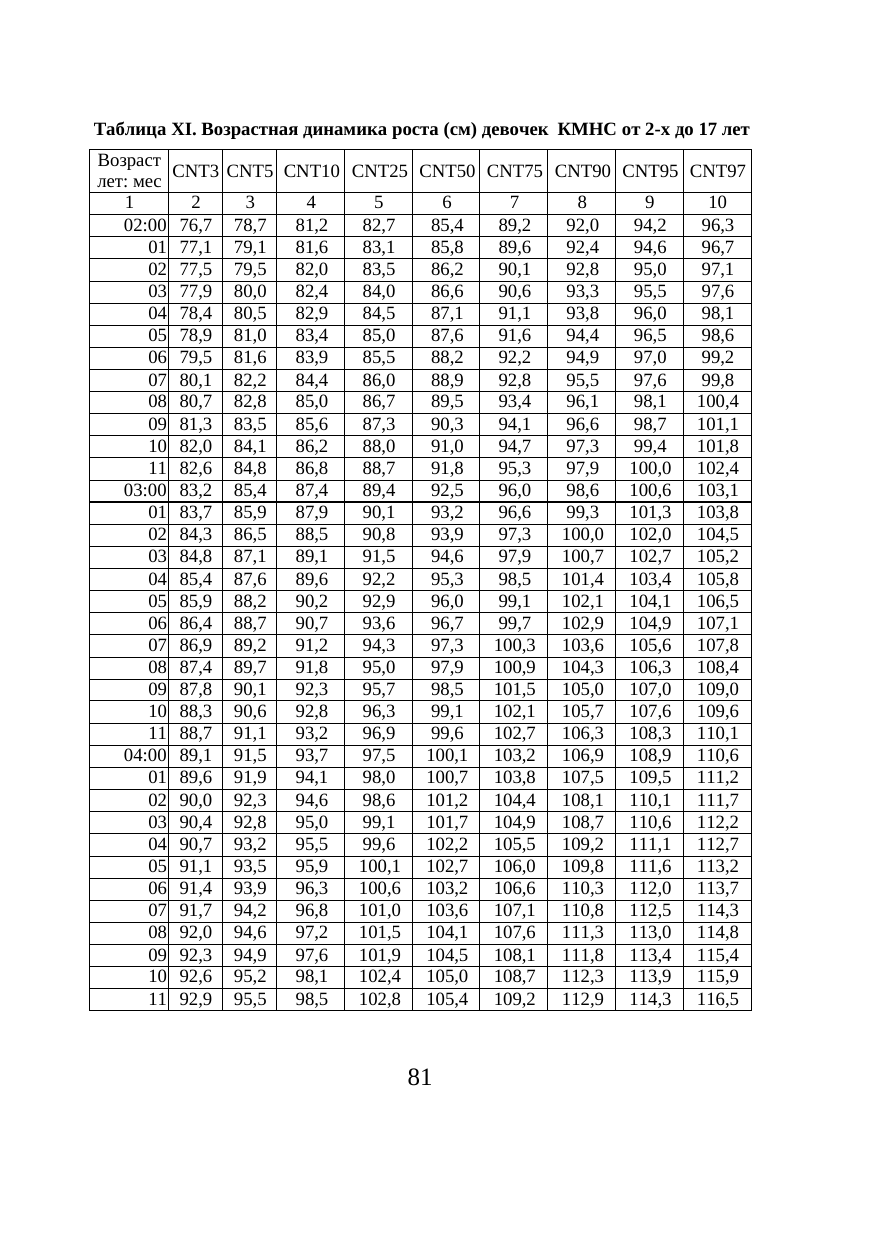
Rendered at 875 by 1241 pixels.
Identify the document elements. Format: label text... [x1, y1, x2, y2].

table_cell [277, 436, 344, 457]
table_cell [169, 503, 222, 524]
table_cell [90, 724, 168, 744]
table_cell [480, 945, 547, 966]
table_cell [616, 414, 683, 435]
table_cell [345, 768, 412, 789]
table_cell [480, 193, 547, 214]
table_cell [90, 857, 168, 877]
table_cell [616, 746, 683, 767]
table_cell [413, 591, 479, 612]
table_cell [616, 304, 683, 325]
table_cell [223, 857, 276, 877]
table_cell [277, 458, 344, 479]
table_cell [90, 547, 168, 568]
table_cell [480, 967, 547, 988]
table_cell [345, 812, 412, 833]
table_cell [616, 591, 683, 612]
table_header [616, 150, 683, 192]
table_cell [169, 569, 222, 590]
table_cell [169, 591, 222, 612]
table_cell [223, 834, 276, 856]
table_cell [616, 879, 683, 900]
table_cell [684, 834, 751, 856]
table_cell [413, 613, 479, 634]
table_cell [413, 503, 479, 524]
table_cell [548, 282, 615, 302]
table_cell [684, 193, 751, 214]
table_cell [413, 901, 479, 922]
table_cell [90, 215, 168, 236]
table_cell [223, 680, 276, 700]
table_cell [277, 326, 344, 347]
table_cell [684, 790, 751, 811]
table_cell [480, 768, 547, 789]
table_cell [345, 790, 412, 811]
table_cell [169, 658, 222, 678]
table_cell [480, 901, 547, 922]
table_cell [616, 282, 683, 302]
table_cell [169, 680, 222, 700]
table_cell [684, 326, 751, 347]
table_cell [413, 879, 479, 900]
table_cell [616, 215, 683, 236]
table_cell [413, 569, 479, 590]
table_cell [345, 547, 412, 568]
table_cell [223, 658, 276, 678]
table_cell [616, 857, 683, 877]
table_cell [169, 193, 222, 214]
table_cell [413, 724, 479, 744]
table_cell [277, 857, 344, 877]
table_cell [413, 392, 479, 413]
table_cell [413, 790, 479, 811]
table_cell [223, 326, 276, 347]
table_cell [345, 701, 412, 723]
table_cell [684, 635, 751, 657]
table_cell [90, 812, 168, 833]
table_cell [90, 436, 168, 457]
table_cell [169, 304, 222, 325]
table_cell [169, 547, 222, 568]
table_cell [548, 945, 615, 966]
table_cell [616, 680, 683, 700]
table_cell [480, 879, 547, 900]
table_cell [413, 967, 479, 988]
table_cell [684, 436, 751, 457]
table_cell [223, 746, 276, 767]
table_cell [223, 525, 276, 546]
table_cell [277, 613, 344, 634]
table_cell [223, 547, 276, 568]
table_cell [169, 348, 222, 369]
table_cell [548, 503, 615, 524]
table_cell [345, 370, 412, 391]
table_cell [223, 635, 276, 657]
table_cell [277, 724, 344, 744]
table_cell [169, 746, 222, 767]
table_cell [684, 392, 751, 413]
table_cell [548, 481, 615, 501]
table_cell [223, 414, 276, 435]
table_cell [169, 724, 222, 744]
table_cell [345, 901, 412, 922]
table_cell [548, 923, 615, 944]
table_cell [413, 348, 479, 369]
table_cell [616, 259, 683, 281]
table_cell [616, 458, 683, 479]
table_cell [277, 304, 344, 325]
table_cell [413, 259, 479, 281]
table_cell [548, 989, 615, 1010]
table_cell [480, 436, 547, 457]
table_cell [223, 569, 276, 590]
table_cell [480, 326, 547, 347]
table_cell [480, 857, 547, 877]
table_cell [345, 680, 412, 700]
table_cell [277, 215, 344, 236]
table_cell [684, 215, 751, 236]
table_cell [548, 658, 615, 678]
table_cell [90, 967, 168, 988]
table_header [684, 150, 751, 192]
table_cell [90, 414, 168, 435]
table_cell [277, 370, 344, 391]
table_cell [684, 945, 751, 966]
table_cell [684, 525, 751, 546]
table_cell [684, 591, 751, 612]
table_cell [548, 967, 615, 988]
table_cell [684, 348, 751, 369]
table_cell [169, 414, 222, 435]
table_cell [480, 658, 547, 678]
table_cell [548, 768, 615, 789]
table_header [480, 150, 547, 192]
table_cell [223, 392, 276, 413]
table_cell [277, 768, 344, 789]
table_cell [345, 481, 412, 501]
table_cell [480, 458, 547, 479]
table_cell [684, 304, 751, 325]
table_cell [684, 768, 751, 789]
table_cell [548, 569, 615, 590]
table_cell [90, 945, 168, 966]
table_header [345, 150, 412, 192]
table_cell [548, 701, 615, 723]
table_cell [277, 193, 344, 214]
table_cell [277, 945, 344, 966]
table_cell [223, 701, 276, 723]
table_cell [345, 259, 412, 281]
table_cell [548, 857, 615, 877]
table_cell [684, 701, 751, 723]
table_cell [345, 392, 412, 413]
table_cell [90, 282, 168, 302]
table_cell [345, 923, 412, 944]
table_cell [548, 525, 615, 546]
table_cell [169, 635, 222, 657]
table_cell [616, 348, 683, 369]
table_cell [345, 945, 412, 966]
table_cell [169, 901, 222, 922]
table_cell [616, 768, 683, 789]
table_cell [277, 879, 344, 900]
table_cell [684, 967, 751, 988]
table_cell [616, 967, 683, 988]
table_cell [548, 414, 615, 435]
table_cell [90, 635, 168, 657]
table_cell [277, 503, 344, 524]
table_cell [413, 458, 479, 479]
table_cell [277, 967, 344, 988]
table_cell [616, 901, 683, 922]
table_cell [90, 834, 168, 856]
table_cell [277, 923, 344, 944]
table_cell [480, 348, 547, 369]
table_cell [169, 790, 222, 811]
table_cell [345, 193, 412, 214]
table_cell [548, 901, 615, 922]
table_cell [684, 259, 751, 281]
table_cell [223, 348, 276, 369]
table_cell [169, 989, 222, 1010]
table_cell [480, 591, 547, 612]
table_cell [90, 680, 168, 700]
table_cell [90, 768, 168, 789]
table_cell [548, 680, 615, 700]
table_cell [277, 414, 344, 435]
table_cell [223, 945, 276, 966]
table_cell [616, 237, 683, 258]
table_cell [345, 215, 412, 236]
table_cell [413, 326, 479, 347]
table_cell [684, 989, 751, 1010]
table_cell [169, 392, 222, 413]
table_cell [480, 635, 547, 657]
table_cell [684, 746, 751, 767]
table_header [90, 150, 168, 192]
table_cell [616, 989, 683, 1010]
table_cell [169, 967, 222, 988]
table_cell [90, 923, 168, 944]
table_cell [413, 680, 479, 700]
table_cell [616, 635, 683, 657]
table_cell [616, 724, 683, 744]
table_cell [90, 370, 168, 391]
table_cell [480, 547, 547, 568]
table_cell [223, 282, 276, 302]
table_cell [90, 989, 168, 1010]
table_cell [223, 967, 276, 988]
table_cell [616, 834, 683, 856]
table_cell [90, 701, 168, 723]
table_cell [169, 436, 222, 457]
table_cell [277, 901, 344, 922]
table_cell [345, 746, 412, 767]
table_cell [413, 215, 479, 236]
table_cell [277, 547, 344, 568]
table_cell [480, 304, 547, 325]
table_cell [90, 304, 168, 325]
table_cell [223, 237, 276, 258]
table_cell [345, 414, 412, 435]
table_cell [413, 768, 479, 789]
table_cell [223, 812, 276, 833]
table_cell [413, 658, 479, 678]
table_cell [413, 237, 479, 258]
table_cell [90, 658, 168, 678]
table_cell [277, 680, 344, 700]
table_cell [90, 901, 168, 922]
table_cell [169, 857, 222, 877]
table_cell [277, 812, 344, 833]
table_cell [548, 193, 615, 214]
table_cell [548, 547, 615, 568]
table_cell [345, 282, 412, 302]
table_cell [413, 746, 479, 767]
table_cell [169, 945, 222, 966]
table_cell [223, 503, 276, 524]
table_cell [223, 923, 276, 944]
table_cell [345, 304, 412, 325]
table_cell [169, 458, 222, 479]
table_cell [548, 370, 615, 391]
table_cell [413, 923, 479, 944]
subtitle 81 [131, 1062, 709, 1090]
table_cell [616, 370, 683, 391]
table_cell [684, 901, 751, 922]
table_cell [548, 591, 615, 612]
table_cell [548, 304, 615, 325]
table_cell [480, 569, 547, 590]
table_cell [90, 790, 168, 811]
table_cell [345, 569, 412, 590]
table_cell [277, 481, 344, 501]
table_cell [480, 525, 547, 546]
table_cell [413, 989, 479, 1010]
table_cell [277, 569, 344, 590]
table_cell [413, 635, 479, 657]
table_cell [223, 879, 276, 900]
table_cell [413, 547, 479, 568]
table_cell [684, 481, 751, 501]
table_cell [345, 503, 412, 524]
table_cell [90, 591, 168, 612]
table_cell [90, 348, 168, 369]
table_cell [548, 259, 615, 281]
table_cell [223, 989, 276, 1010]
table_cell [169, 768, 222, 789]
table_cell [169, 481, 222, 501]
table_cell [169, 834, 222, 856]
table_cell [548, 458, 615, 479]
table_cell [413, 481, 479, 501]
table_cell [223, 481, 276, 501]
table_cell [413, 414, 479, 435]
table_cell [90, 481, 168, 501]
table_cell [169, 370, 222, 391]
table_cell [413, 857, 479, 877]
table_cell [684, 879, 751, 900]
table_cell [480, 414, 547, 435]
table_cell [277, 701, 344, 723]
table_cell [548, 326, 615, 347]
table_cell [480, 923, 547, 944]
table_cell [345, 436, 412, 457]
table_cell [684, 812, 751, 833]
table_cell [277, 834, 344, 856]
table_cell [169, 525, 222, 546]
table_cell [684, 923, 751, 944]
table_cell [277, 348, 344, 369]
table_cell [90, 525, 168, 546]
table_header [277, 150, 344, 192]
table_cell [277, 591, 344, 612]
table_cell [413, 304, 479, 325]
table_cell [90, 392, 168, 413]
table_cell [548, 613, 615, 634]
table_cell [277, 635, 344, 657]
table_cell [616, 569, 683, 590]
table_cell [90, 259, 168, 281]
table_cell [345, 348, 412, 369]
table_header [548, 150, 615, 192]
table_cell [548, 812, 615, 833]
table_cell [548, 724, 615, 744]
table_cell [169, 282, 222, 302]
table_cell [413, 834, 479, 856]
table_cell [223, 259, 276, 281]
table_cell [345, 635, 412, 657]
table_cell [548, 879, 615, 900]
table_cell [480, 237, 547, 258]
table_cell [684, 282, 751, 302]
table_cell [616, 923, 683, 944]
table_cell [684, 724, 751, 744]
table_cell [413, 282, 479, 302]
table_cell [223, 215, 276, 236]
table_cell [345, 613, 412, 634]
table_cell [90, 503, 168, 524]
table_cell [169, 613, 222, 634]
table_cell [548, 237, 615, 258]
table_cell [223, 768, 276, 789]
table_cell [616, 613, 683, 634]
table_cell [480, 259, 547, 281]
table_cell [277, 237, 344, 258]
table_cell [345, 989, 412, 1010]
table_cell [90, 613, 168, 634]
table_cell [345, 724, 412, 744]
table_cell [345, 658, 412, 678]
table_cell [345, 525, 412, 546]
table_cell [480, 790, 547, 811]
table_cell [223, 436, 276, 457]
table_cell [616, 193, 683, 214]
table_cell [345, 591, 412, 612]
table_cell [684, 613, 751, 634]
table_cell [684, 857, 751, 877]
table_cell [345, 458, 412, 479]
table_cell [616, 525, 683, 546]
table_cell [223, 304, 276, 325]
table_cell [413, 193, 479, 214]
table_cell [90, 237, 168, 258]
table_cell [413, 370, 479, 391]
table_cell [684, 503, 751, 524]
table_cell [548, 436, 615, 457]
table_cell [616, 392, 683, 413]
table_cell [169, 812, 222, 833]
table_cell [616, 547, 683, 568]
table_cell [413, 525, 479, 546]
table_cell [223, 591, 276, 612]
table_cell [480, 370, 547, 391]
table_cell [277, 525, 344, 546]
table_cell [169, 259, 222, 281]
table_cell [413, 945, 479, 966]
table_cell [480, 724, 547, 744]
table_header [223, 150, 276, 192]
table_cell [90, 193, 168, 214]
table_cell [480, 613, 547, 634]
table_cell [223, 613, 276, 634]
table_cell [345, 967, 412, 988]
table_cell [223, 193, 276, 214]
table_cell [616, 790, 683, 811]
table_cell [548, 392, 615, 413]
text Таблица XI. Возрастная динамика роста (см) девочек КМНС от 2-х до 17 лет [88, 117, 755, 139]
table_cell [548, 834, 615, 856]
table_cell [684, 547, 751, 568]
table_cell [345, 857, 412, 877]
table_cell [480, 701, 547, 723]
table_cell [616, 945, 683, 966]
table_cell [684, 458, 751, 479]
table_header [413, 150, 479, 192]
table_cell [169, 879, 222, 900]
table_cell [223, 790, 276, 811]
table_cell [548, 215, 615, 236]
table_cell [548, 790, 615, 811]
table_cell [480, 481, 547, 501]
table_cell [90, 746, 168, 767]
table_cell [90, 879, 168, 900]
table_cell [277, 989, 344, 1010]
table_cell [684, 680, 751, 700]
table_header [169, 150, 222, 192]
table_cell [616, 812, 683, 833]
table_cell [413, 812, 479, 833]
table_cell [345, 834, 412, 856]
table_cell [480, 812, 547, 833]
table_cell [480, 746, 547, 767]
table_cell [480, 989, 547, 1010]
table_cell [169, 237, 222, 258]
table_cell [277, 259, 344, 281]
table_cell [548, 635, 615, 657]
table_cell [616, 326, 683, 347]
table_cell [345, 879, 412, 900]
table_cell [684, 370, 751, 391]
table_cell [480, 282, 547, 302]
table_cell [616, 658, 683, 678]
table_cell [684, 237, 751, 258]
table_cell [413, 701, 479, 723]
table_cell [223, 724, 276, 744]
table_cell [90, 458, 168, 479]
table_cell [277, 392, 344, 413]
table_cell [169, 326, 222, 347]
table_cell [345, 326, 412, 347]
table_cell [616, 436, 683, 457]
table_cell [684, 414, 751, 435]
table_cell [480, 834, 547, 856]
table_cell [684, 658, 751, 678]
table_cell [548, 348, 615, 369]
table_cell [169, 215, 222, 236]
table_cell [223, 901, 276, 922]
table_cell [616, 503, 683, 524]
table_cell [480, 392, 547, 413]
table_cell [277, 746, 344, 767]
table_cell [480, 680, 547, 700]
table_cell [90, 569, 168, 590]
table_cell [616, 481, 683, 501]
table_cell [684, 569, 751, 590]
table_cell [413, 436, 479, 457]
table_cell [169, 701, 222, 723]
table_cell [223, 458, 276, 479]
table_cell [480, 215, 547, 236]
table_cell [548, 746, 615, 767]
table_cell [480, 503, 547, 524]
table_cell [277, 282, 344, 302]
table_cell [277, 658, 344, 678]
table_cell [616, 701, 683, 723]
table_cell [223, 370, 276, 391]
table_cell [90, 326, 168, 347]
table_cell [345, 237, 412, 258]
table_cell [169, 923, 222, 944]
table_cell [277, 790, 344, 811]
